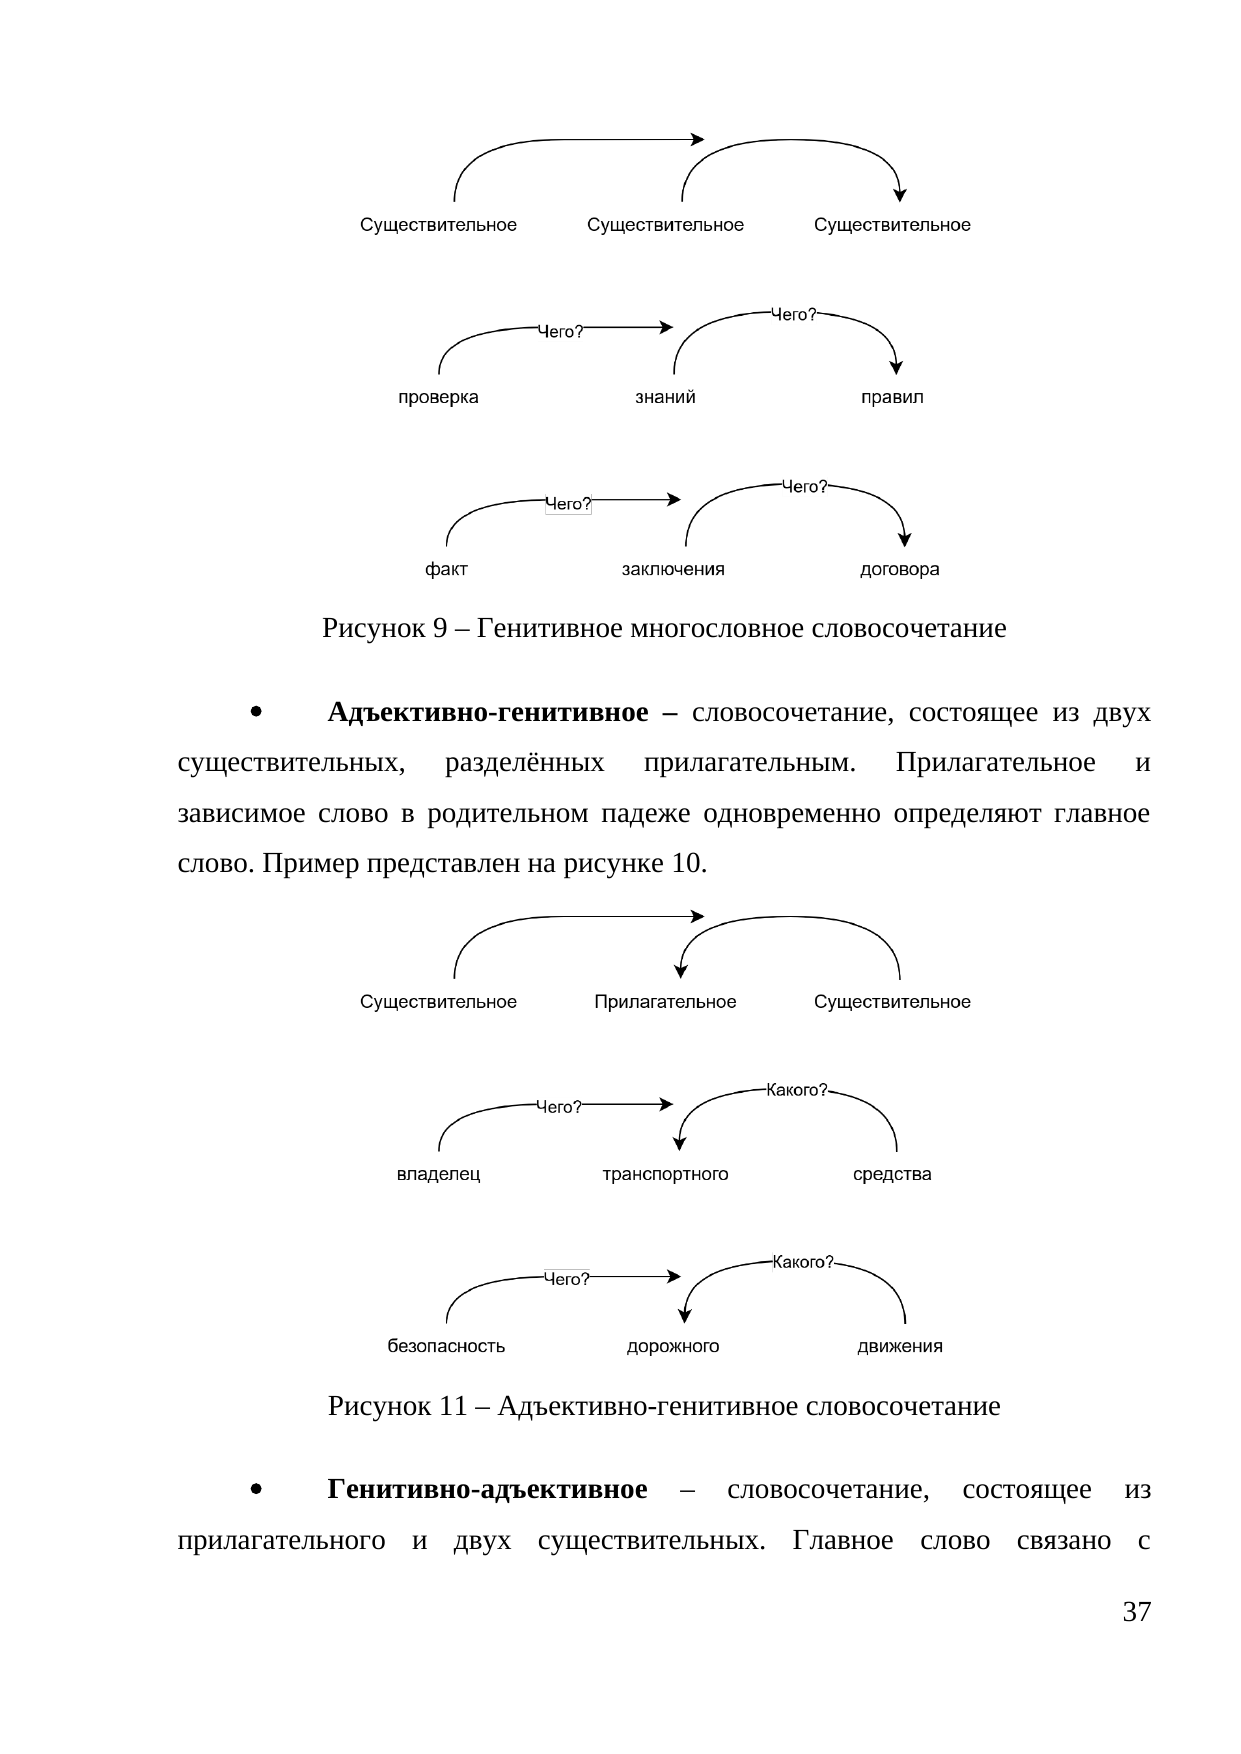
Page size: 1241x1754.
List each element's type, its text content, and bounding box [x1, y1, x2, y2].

picture [328, 895, 1001, 1388]
picture [328, 118, 1001, 611]
list Адъективно-генитивное – словосочетание, состоящее из двух существительных, разделённых прилагательным. Прилагательное и зависимое слово в родительном падеже одновременно определяют главное слово. Пример представлен на рисунке 10. [177, 694, 1152, 879]
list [177, 1472, 1152, 1556]
